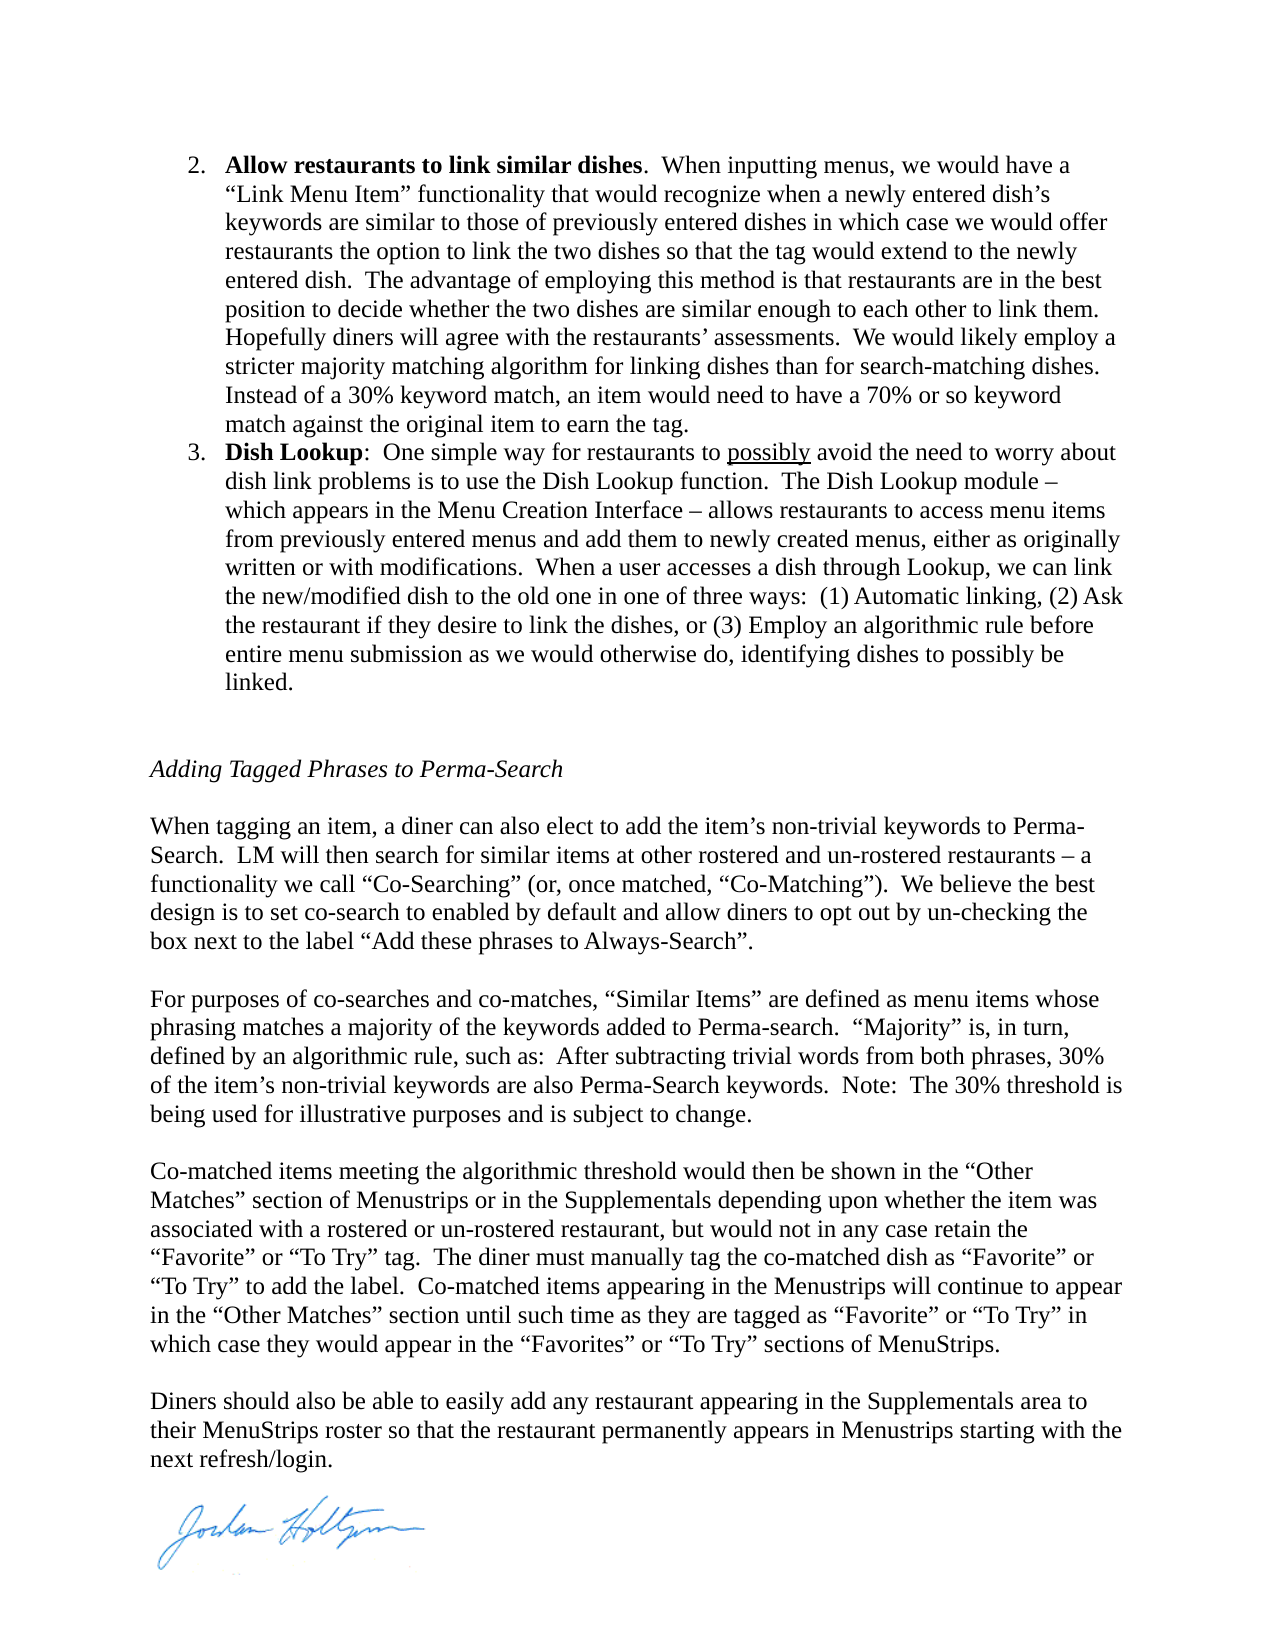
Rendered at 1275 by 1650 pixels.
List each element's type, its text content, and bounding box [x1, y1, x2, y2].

list Allow restaurants to link similar dishes. When inputting menus, we would have a “Link Menu Item” functionality that would recognize when a newly entered dish’s keywords are similar to those of previously entered dishes in which case we would offer restaurants the option to link the two dishes so that the tag would extend to the newly entered dish. The advantage of employing this method is that restaurants are in the best position to decide whether the two dishes are similar enough to each other to link them. Hopefully diners will agree with the restaurants’ assessments. We would likely employ a stricter majority matching algorithm for linking dishes than for search-matching dishes. Instead of a 30% keyword match, an item would need to have a 70% or so keyword match against the original item to earn the tag. [187, 150, 1125, 437]
text For purposes of co-searches and co-matches, “Similar Items” are defined as menu items whose phrasing matches a majority of the keywords added to Perma-search. “Majority” is, in turn, defined by an algorithmic rule, such as: After subtracting trivial words from both phrases, 30% of the item’s non-trivial keywords are also Perma-Search keywords. Note: The 30% threshold is being used for illustrative purposes and is subject to change. [150, 984, 1125, 1127]
text Diners should also be able to easily add any restaurant appearing in the Supplementals area to their MenuStrips roster so that the restaurant permanently appears in Menustrips starting with the next refresh/login. [150, 1386, 1125, 1472]
list Dish Lookup: One simple way for restaurants to possibly avoid the need to worry about dish link problems is to use the Dish Lookup function. The Dish Lookup module – which appears in the Menu Creation Interface – allows restaurants to access menu items from previously entered menus and add them to newly created menus, either as originally written or with modifications. When a user accesses a dish through Lookup, we can link the new/modified dish to the old one in one of three ways: (1) Automatic linking, (2) Ask the restaurant if they desire to link the dishes, or (3) Employ an algorithmic rule before entire menu submission as we would otherwise do, identifying dishes to possibly be linked. [187, 437, 1125, 696]
picture [150, 1487, 433, 1575]
text Co-matched items meeting the algorithmic threshold would then be shown in the “Other Matches” section of Menustrips or in the Supplementals depending upon whether the item was associated with a rostered or un-rostered restaurant, but would not in any case retain the “Favorite” or “To Try” tag. The diner must manually tag the co-matched dish as “Favorite” or “To Try” to add the label. Co-matched items appearing in the Menustrips will continue to appear in the “Other Matches” section until such time as they are tagged as “Favorite” or “To Try” in which case they would appear in the “Favorites” or “To Try” sections of MenuStrips. [150, 1156, 1125, 1357]
text Adding Tagged Phrases to Perma-Search [150, 754, 1125, 782]
text When tagging an item, a diner can also elect to add the item’s non-trivial keywords to Perma-Search. LM will then search for similar items at other rostered and un-rostered restaurants – a functionality we call “Co-Searching” (or, once matched, “Co-Matching”). We believe the best design is to set co-search to enabled by default and allow diners to opt out by un-checking the box next to the label “Add these phrases to Always-Search”. [150, 811, 1125, 955]
